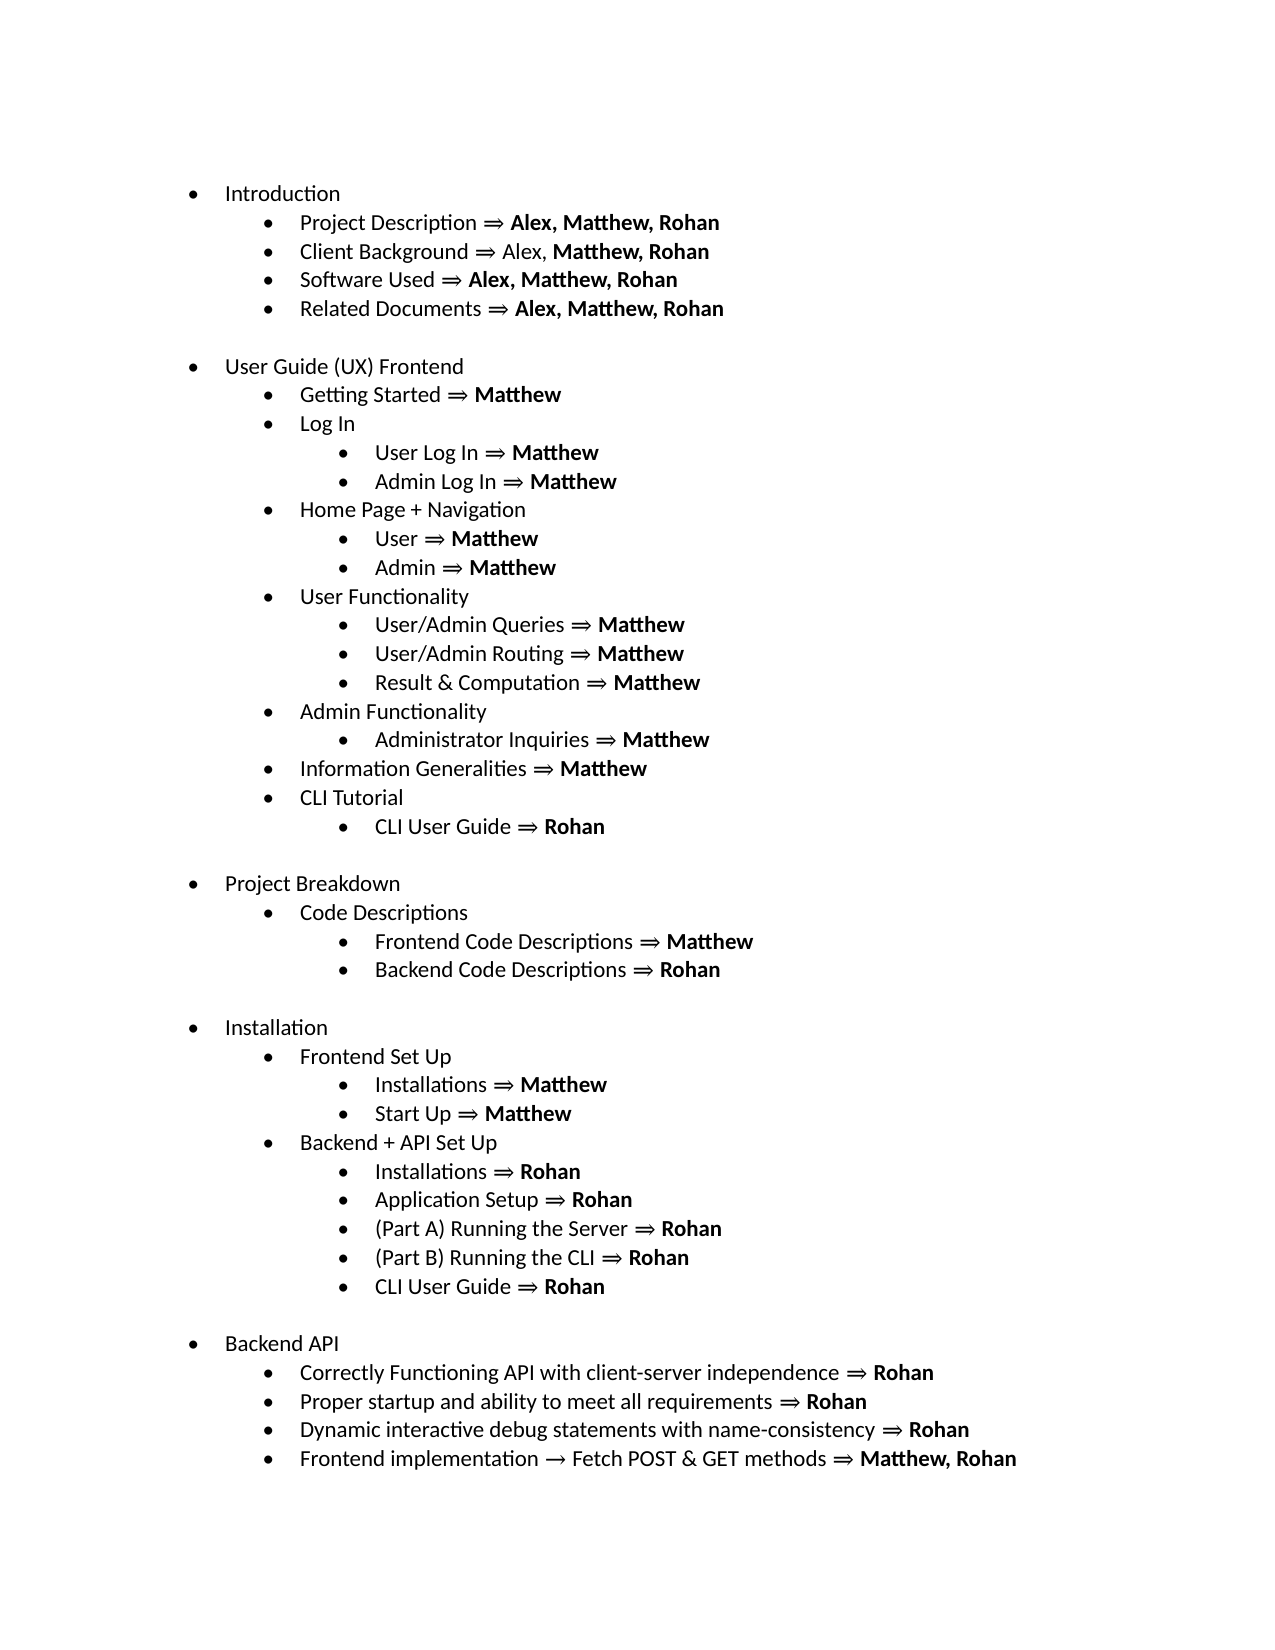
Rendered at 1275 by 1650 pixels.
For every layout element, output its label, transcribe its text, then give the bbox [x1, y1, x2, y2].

list User/Admin Queries ⇒ Matthew [337, 610, 1125, 639]
list Frontend Code Descriptions ⇒ Matthew [337, 926, 1125, 955]
list CLI User Guide ⇒ Rohan [337, 1271, 1125, 1300]
list (Part B) Running the CLI ⇒ Rohan [337, 1242, 1125, 1271]
list Correctly Functioning API with client-server independence ⇒ Rohan [262, 1357, 1125, 1386]
list Information Generalities ⇒ Matthew [262, 754, 1125, 782]
list Backend Code Descriptions ⇒ Rohan [337, 955, 1125, 984]
list Installations ⇒ Rohan [337, 1156, 1125, 1185]
list Proper startup and ability to meet all requirements ⇒ Rohan [262, 1386, 1125, 1415]
list User Log In ⇒ Matthew [337, 437, 1125, 466]
list Code Descriptions [262, 897, 1125, 926]
list Start Up ⇒ Matthew [337, 1099, 1125, 1127]
list Related Documents ⇒ Alex, Matthew, Rohan [262, 294, 1125, 322]
list Project Description ⇒ Alex, Matthew, Rohan [262, 207, 1125, 236]
list Frontend implementation → Fetch POST & GET methods ⇒ Matthew, Rohan [262, 1444, 1125, 1472]
list Client Background ⇒ Alex, Matthew, Rohan [262, 236, 1125, 265]
list Admin Functionality [262, 696, 1125, 725]
list Application Setup ⇒ Rohan [337, 1185, 1125, 1214]
list User/Admin Routing ⇒ Matthew [337, 639, 1125, 667]
list User ⇒ Matthew [337, 524, 1125, 552]
list Project Breakdown [187, 869, 1125, 897]
list Log In [262, 409, 1125, 437]
list Administrator Inquiries ⇒ Matthew [337, 725, 1125, 754]
list Getting Started ⇒ Matthew [262, 380, 1125, 409]
list CLI User Guide ⇒ Rohan [337, 811, 1125, 840]
list Software Used ⇒ Alex, Matthew, Rohan [262, 265, 1125, 294]
list CLI Tutorial [262, 782, 1125, 811]
list Introduction [187, 179, 1125, 207]
list Backend API [187, 1329, 1125, 1357]
list (Part A) Running the Server ⇒ Rohan [337, 1214, 1125, 1242]
list User Functionality [262, 581, 1125, 610]
list Backend + API Set Up [262, 1127, 1125, 1156]
list Admin Log In ⇒ Matthew [337, 466, 1125, 495]
list Installations ⇒ Matthew [337, 1070, 1125, 1099]
list Dynamic interactive debug statements with name-consistency ⇒ Rohan [262, 1415, 1125, 1444]
list User Guide (UX) Frontend [187, 351, 1125, 380]
list Installation [187, 1012, 1125, 1041]
list Frontend Set Up [262, 1041, 1125, 1070]
list Result & Computation ⇒ Matthew [337, 667, 1125, 696]
list Admin ⇒ Matthew [337, 552, 1125, 581]
list Home Page + Navigation [262, 495, 1125, 524]
